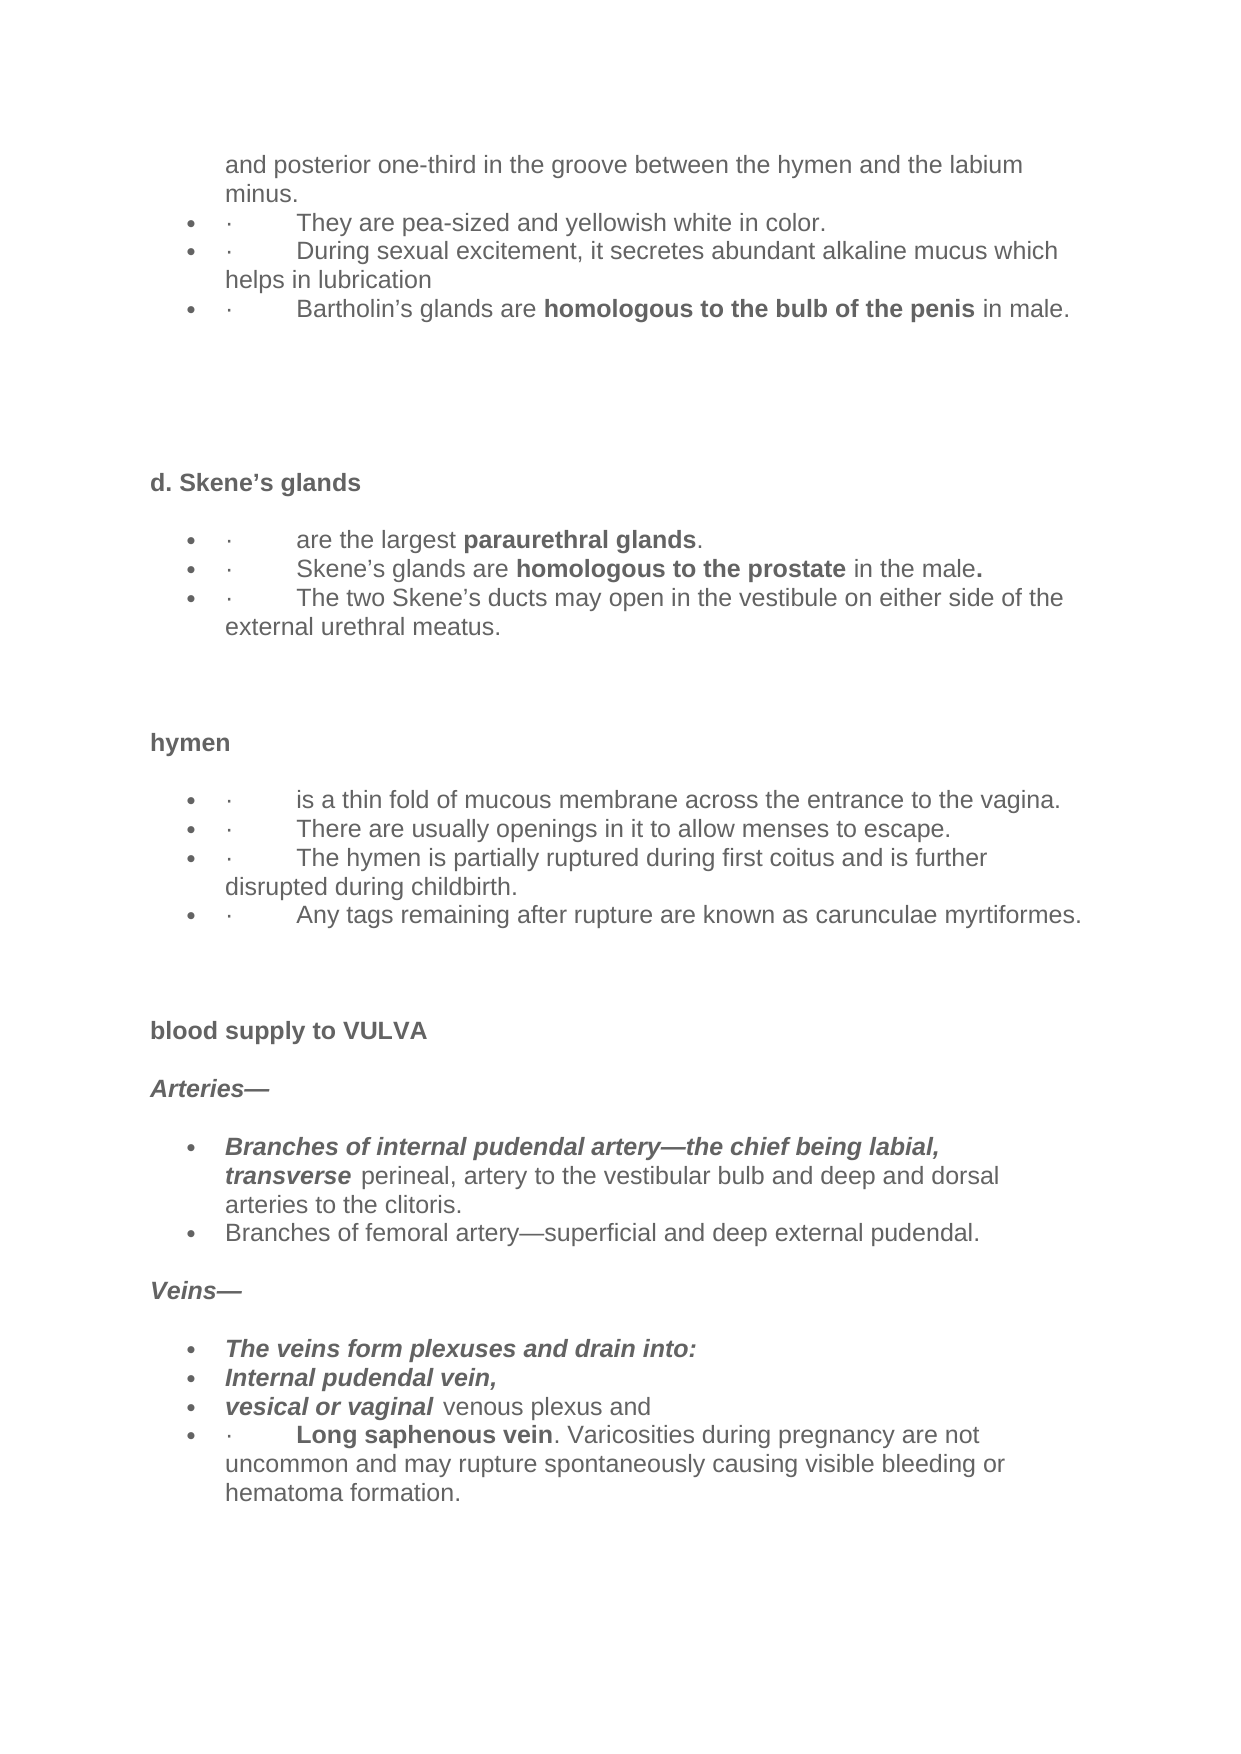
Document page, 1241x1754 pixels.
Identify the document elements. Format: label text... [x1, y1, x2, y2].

list · During sexual excitement, it secretes abundant alkaline mucus which helps in lubrication [187, 236, 1090, 294]
list · are the largest paraurethral glands. [187, 525, 1090, 554]
list · The hymen is partially ruptured during first coitus and is further disrupted during childbirth. [187, 843, 1090, 900]
list Branches of femoral artery—superficial and deep external pudendal. [187, 1218, 1090, 1247]
list · They are pea-sized and yellowish white in color. [187, 207, 1090, 236]
list · There are usually openings in it to allow menses to escape. [187, 814, 1090, 843]
list The veins form plexuses and drain into: [187, 1334, 1090, 1363]
list · The two Skene’s ducts may open in the vestibule on either side of the external urethral meatus. [187, 583, 1090, 640]
list · Long saphenous vein. Varicosities during pregnancy are not uncommon and may rupture spontaneously causing visible bleeding or hematoma formation. [187, 1420, 1090, 1507]
text Arteries— [150, 1074, 1090, 1103]
list · is a thin fold of mucous membrane across the entrance to the vagina. [187, 785, 1090, 814]
list vesical or vaginal venous plexus and [187, 1392, 1090, 1420]
list · Skene’s glands are homologous to the prostate in the male. [187, 554, 1090, 583]
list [187, 150, 1090, 207]
list · Any tags remaining after rupture are known as carunculae myrtiformes. [187, 900, 1090, 929]
list Internal pudendal vein, [187, 1363, 1090, 1392]
text blood supply to VULVA [150, 1016, 1090, 1045]
text Veins— [150, 1276, 1090, 1305]
list Branches of internal pudendal artery—the chief being labial, transverse perineal, artery to the vestibular bulb and deep and dorsal arteries to the clitoris. [187, 1132, 1090, 1218]
text hymen [150, 727, 1090, 756]
list · Bartholin’s glands are homologous to the bulb of the penis in male. [187, 294, 1090, 322]
text d. Skene’s glands [150, 467, 1090, 496]
